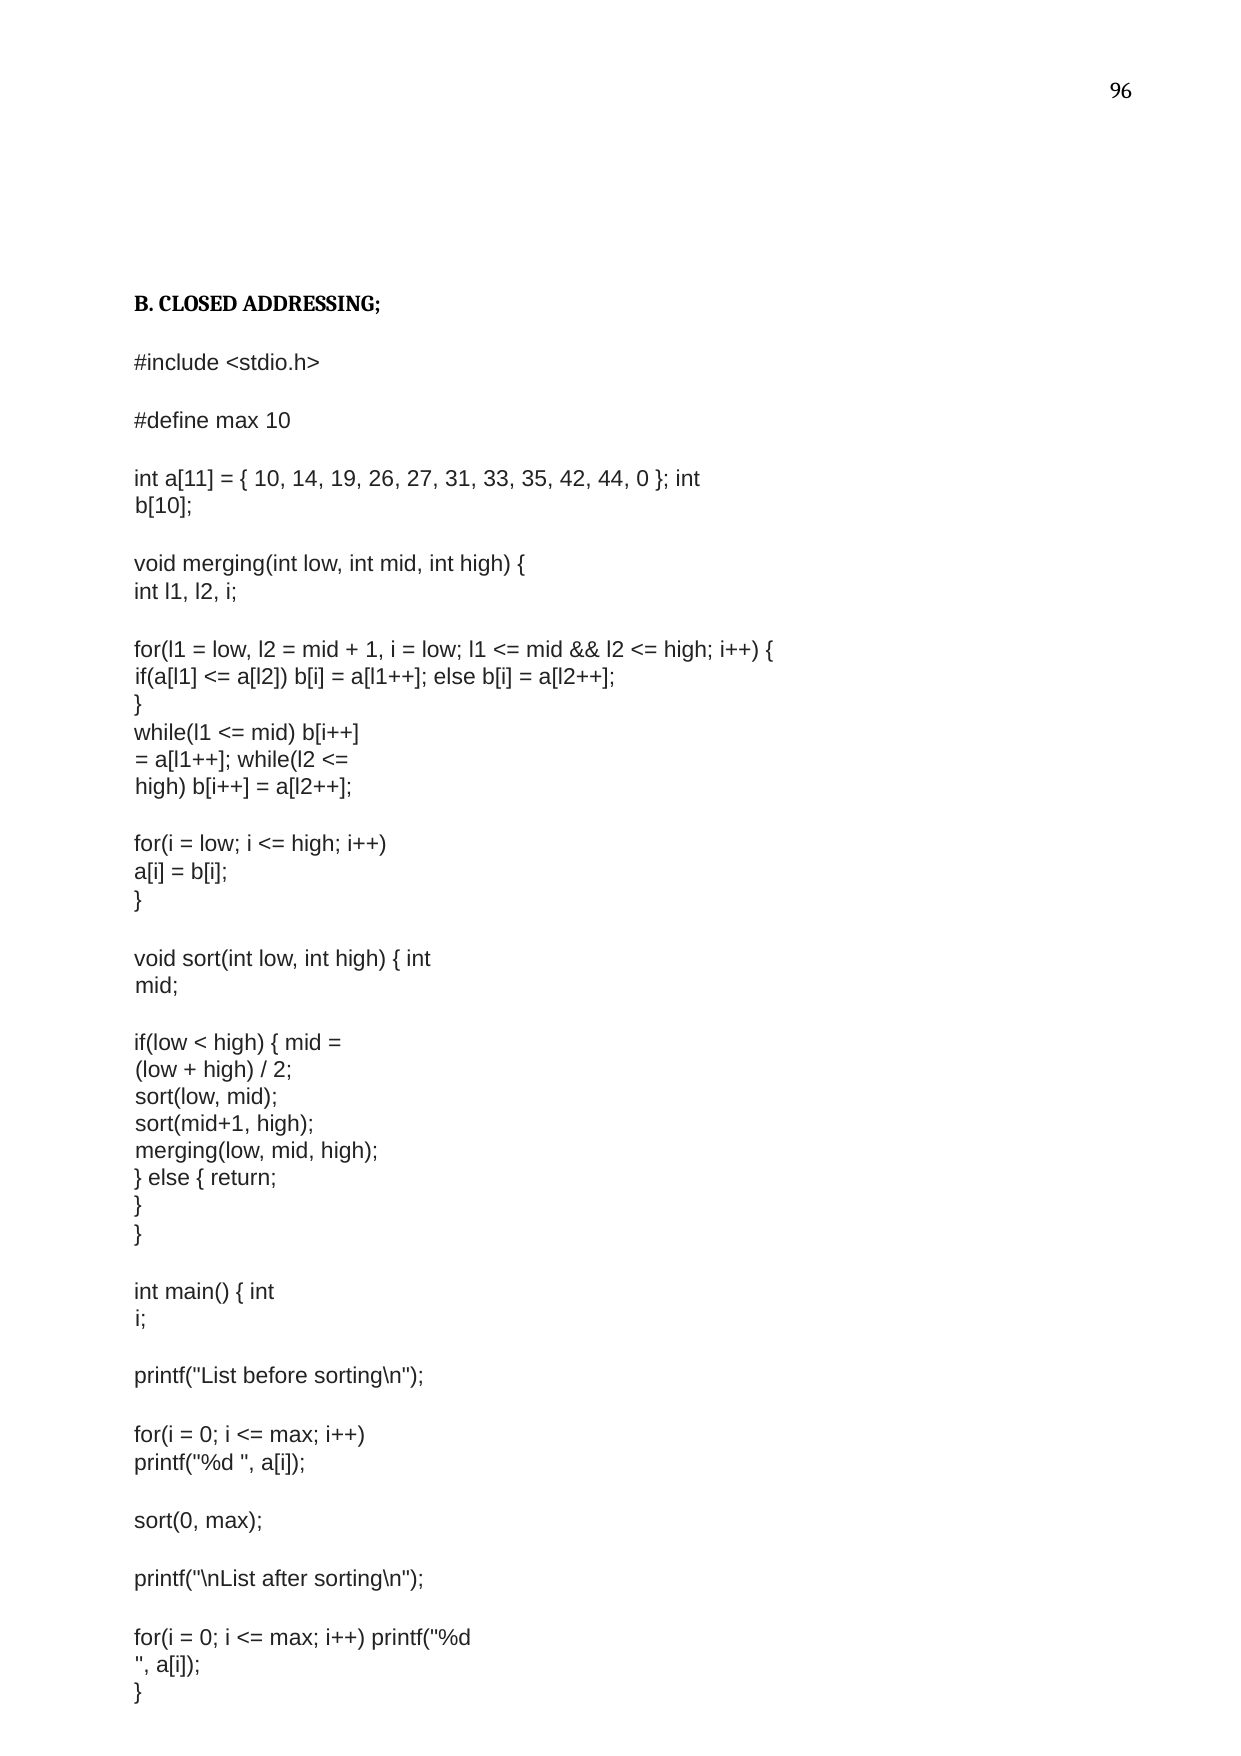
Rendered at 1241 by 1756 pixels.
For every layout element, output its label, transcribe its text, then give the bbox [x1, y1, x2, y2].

text } else { return; [134, 1164, 278, 1191]
text void sort(int low, int high) { int mid; [134, 944, 433, 998]
text if(low < high) { mid = (low + high) / 2; sort(low, mid); sort(mid+1, high); merging(low, mid, high); [134, 1029, 380, 1164]
text } [134, 1678, 497, 1704]
text #include <stdio.h> [134, 349, 497, 375]
text void merging(int low, int mid, int high) { [134, 550, 1136, 576]
text for(i = 0; i <= max; i++) [134, 1421, 497, 1447]
text sort(0, max); [134, 1507, 497, 1533]
text int l1, l2, i; [134, 578, 497, 604]
text for(i = low; i <= high; i++) [134, 830, 497, 856]
text for(i = 0; i <= max; i++) printf("%d ", a[i]); [134, 1624, 473, 1677]
text printf("%d ", a[i]); [134, 1449, 497, 1475]
text B. CLOSED ADDRESSING; [134, 291, 1136, 317]
text while(l1 <= mid) b[i++] = a[l1++]; while(l2 <= high) b[i++] = a[l2++]; [134, 718, 361, 799]
text int main() { int i; [134, 1278, 275, 1331]
text #define max 10 [134, 407, 497, 433]
text } [134, 1191, 497, 1218]
text int a[11] = { 10, 14, 19, 26, 27, 31, 33, 35, 42, 44, 0 }; int b[10]; [134, 465, 703, 519]
text } [134, 1219, 497, 1246]
text for(l1 = low, l2 = mid + 1, i = low; l1 <= mid && l2 <= high; i++) { if(a[l1] <= a[l2]) b[i] = a[l1++]; else b[i] = a[l2++]; [134, 636, 776, 690]
text } [134, 886, 497, 913]
text a[i] = b[i]; [134, 858, 497, 884]
text } [134, 690, 497, 717]
text printf("List before sorting\n"); [134, 1362, 497, 1389]
text printf("\nList after sorting\n"); [134, 1565, 497, 1592]
